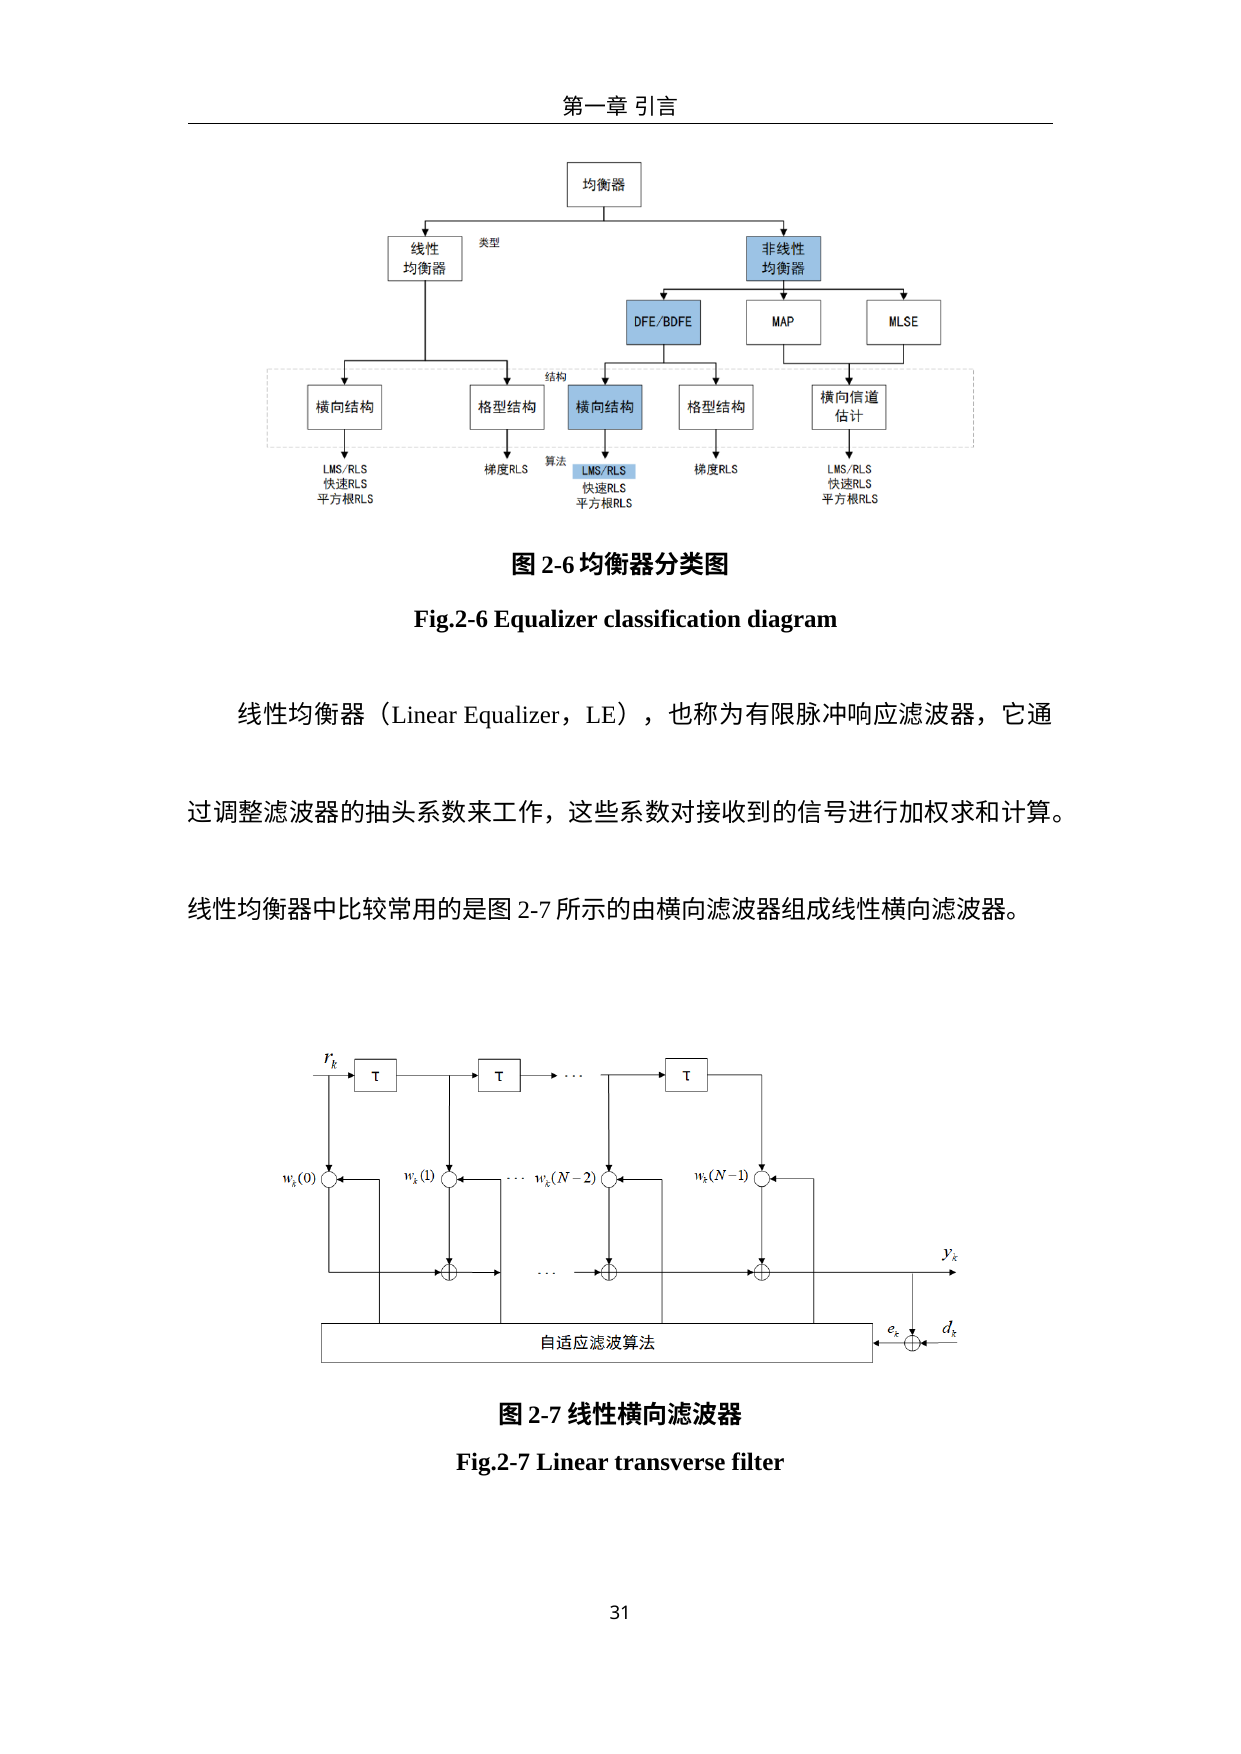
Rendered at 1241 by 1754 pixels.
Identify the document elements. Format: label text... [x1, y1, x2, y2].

picture [279, 1040, 961, 1363]
text 图2-7 线性横向滤波器 [187, 1380, 1053, 1445]
picture [265, 161, 975, 516]
text Fig.2-6 Equalizer classification diagram [198, 602, 1053, 674]
text 线性均衡器（Linear Equalizer，LE），也称为有限脉冲响应滤波器，它通过调整滤波器的抽头系数来工作，这些系数对接收到的信号进行加权求和计算。线性均衡器中比较常用的是图2-7所示的由横向滤波器组成线性横向滤波器。 [187, 680, 1053, 940]
text Fig.2-7 Linear transverse filter [187, 1445, 1053, 1478]
